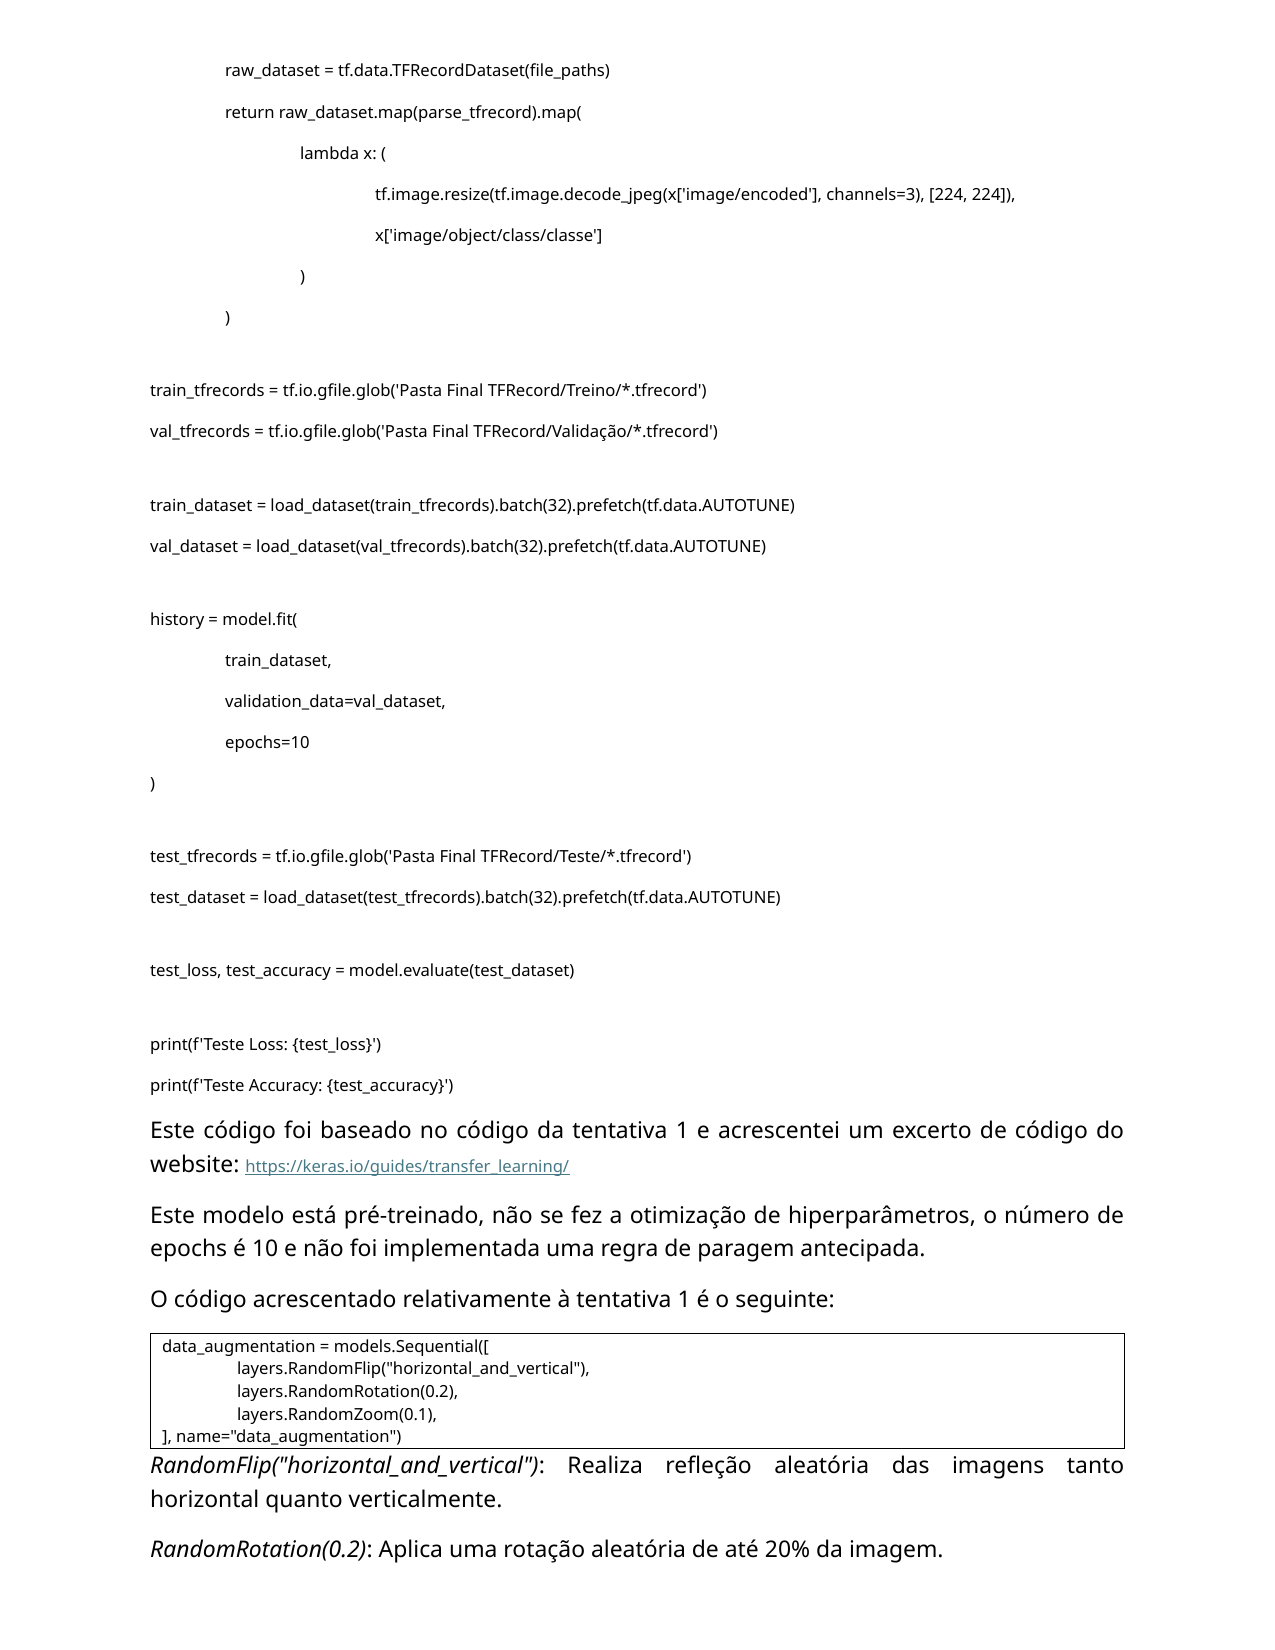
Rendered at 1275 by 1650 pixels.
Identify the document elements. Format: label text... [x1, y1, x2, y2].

text val_tfrecords = tf.io.gfile.glob('Pasta Final TFRecord/Validação/*.tfrecord') [150, 420, 1125, 443]
text Este código foi baseado no código da tentativa 1 e acrescentei um excerto de código do website: https://keras.io/guides/transfer_learning/ [150, 1114, 1125, 1179]
text return raw_dataset.map(parse_tfrecord).map( [150, 100, 1125, 123]
text test_tfrecords = tf.io.gfile.glob('Pasta Final TFRecord/Teste/*.tfrecord') [150, 845, 1125, 868]
text ) [150, 772, 1125, 794]
text x['image/object/class/classe'] [300, 224, 1125, 246]
text train_dataset = load_dataset(train_tfrecords).batch(32).prefetch(tf.data.AUTOTUNE) [150, 493, 1125, 516]
text train_dataset, [150, 648, 1125, 671]
text tf.image.resize(tf.image.decode_jpeg(x['image/encoded'], channels=3), [224, 224]), [300, 182, 1125, 205]
text ) [150, 306, 1125, 329]
text Este modelo está pré-treinado, não se fez a otimização de hiperparâmetros, o número de epochs é 10 e não foi implementada uma regra de paragem antecipada. [150, 1198, 1125, 1263]
text test_dataset = load_dataset(test_tfrecords).batch(32).prefetch(tf.data.AUTOTUNE) [150, 886, 1125, 909]
text history = model.fit( [150, 607, 1125, 630]
text O código acrescentado relativamente à tentativa 1 é o seguinte: [150, 1283, 1125, 1314]
text train_tfrecords = tf.io.gfile.glob('Pasta Final TFRecord/Treino/*.tfrecord') [150, 379, 1125, 402]
text raw_dataset = tf.data.TFRecordDataset(file_paths) [150, 59, 1125, 82]
text lambda x: ( [225, 141, 1125, 164]
text validation_data=val_dataset, [150, 689, 1125, 712]
text test_loss, test_accuracy = model.evaluate(test_dataset) [150, 959, 1125, 982]
text RandomFlip("horizontal_and_vertical"): Realiza refleção aleatória das imagens tanto horizontal quanto verticalmente. [150, 1449, 1125, 1514]
text epochs=10 [150, 731, 1125, 753]
text print(f'Teste Loss: {test_loss}') [150, 1032, 1125, 1055]
text RandomRotation(0.2): Aplica uma rotação aleatória de até 20% da imagem. [150, 1533, 1125, 1564]
text val_dataset = load_dataset(val_tfrecords).batch(32).prefetch(tf.data.AUTOTUNE) [150, 534, 1125, 557]
table_header data_augmentation = models.Sequential([ layers.RandomFlip("horizontal_and_vertical"), layers.RandomRotation(0.2), layers.RandomZoom(0.1), ], name="data_augmentation") [151, 1334, 1124, 1448]
text ) [225, 265, 1125, 287]
text print(f'Teste Accuracy: {test_accuracy}') [150, 1073, 1125, 1096]
